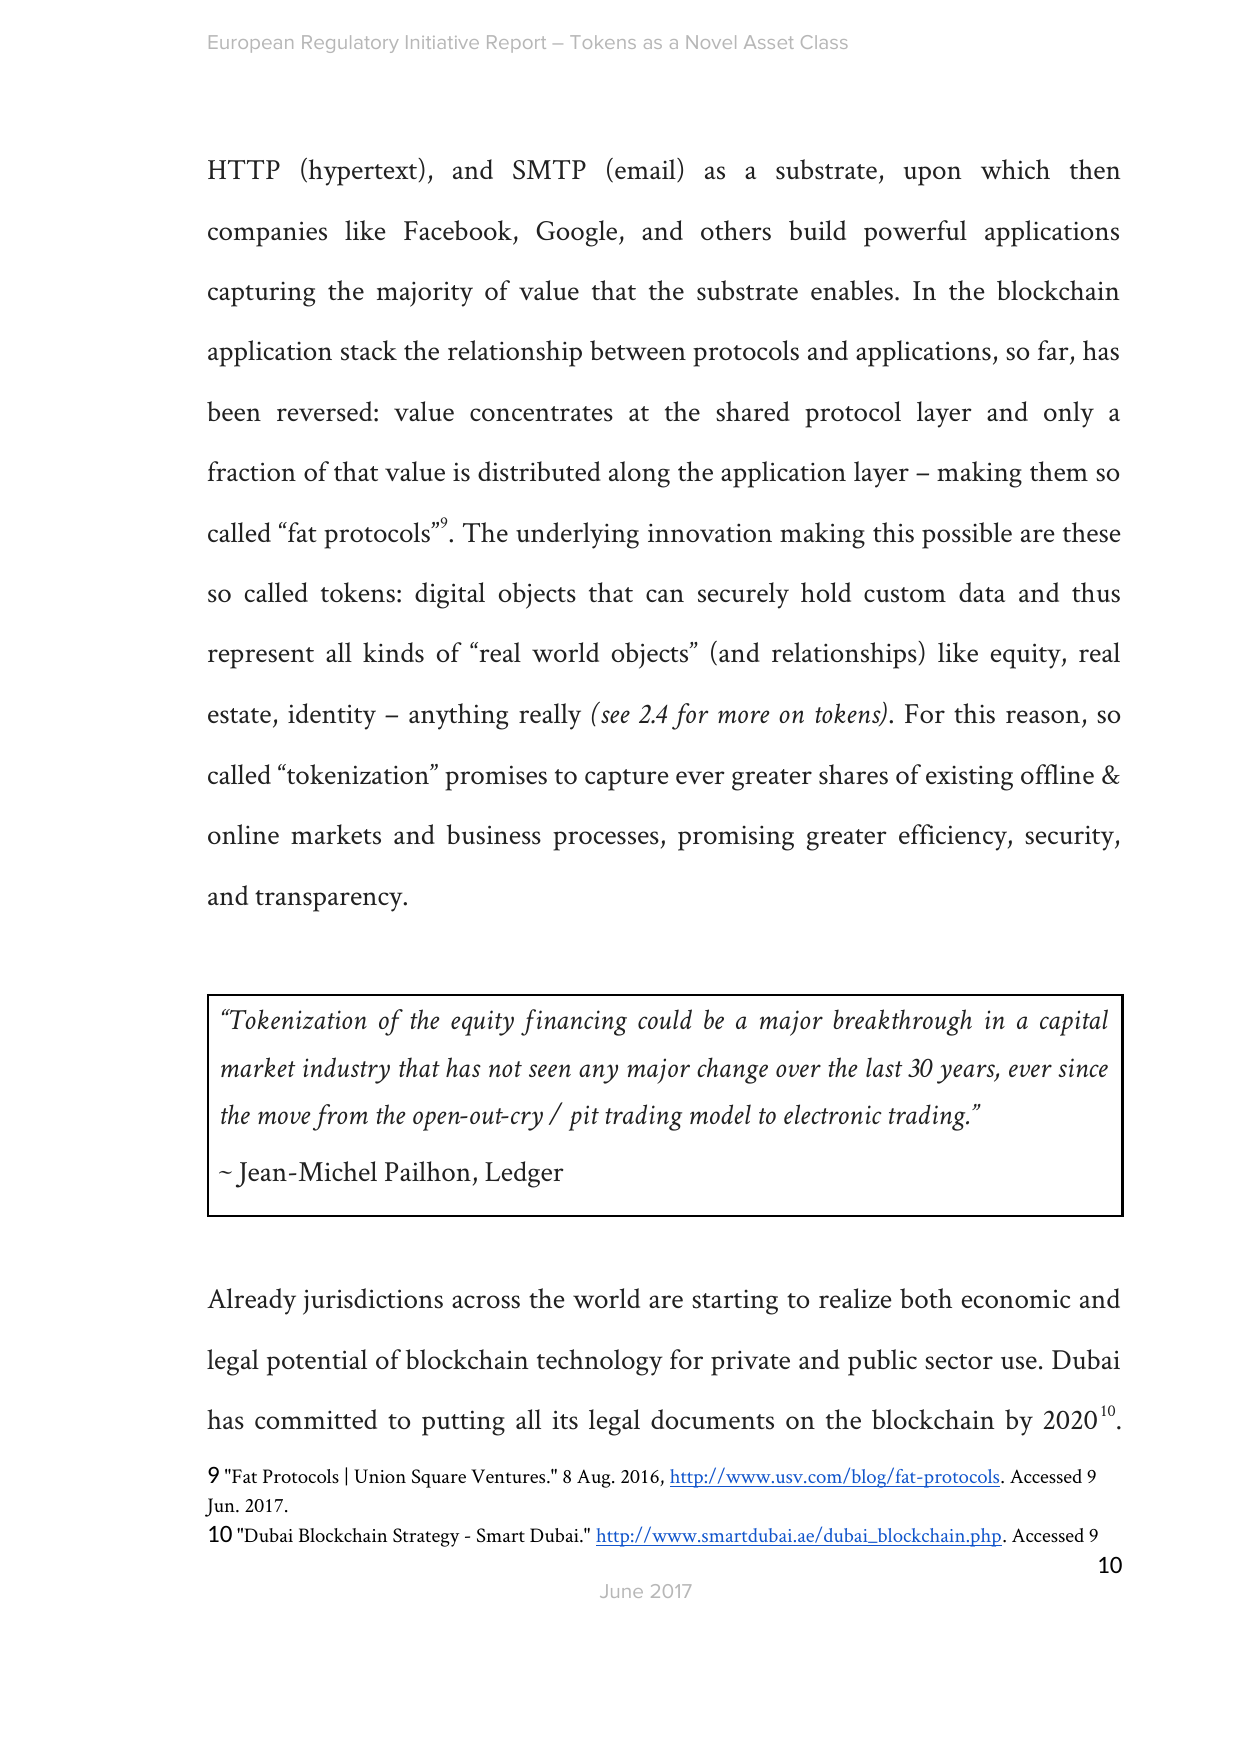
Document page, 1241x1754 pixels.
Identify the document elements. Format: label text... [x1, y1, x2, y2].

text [207, 148, 1122, 913]
table_header “Tokenization of the equity financing could be a major breakthrough in a capital market industry that has not seen any major change over the last 30 years, ever since the move from the open-out-cry / pit trading model to electronic trading.” ~ Jean-Michel Pailhon, Ledger [209, 996, 1121, 1214]
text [207, 1277, 1122, 1438]
